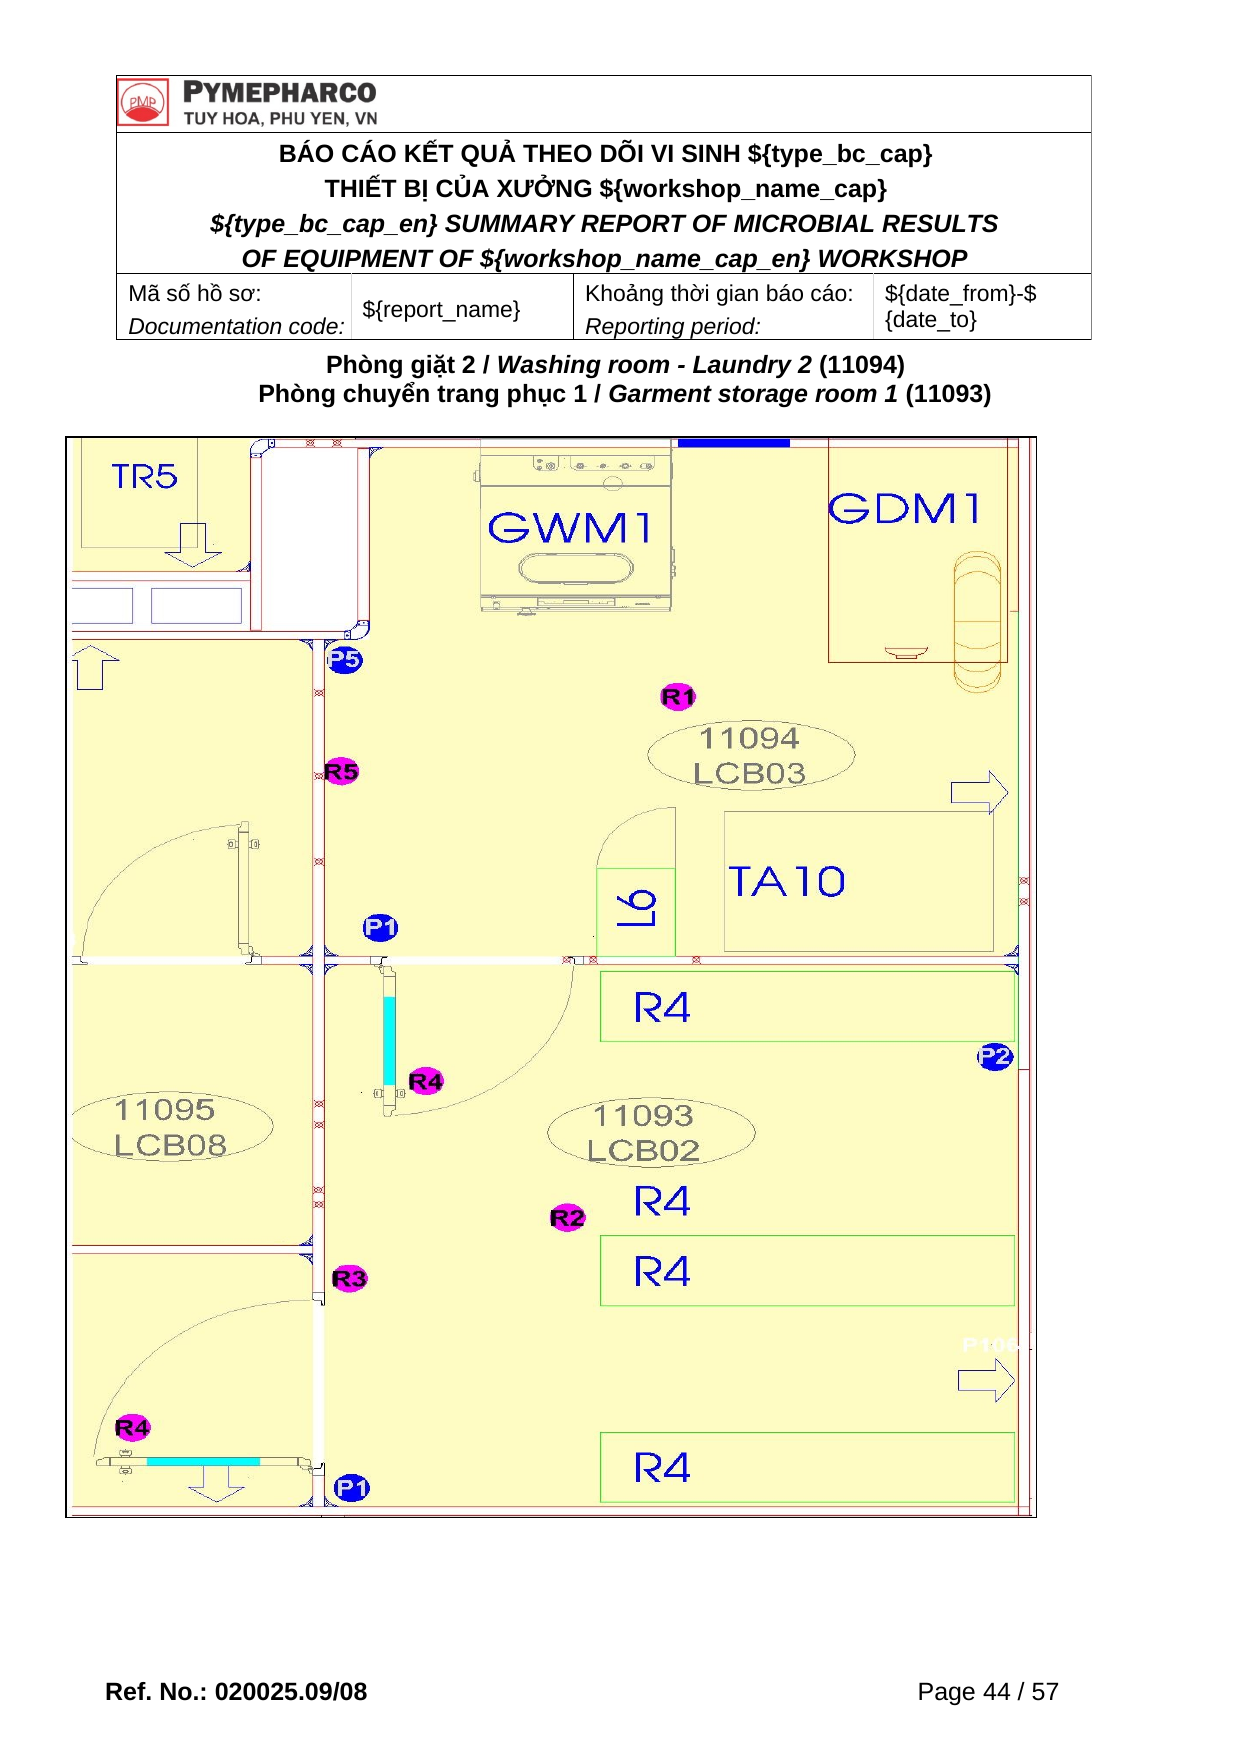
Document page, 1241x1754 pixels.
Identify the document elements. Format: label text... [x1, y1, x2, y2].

picture [117, 78, 377, 127]
text Phòng giặt 2 / Washing room - Laundry 2 (11094) [96, 350, 1135, 378]
picture [67, 438, 1036, 1517]
text Phòng chuyển trang phục 1 / Garment storage room 1 (11093) [114, 378, 1135, 407]
